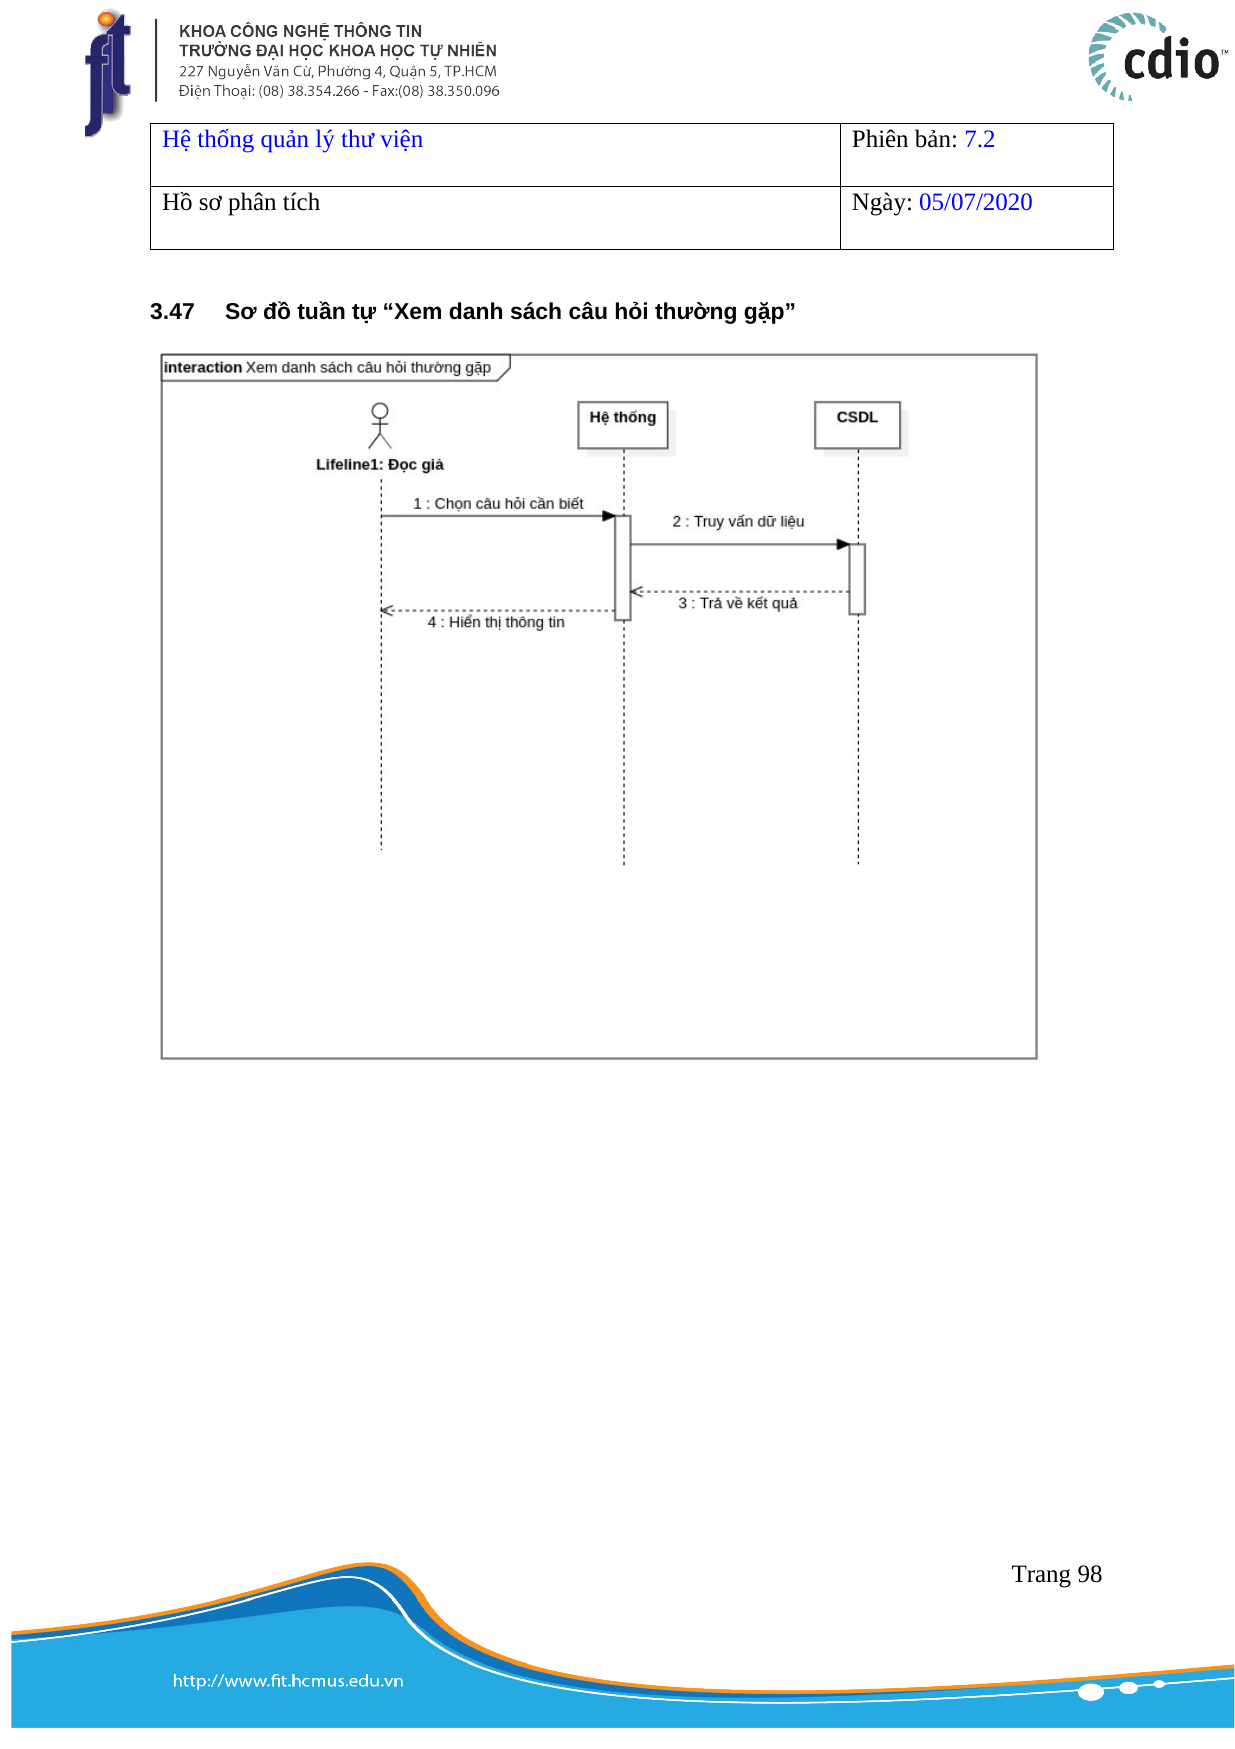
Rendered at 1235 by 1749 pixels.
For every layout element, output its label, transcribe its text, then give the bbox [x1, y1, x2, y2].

subtitle Sơ đồ tuần tự “Xem danh sách câu hỏi thường gặp” [150, 298, 1084, 324]
picture [841, 124, 1113, 161]
picture [151, 124, 840, 161]
picture [11, 1558, 1235, 1728]
picture [61, 2, 1235, 161]
picture [150, 343, 1084, 1106]
